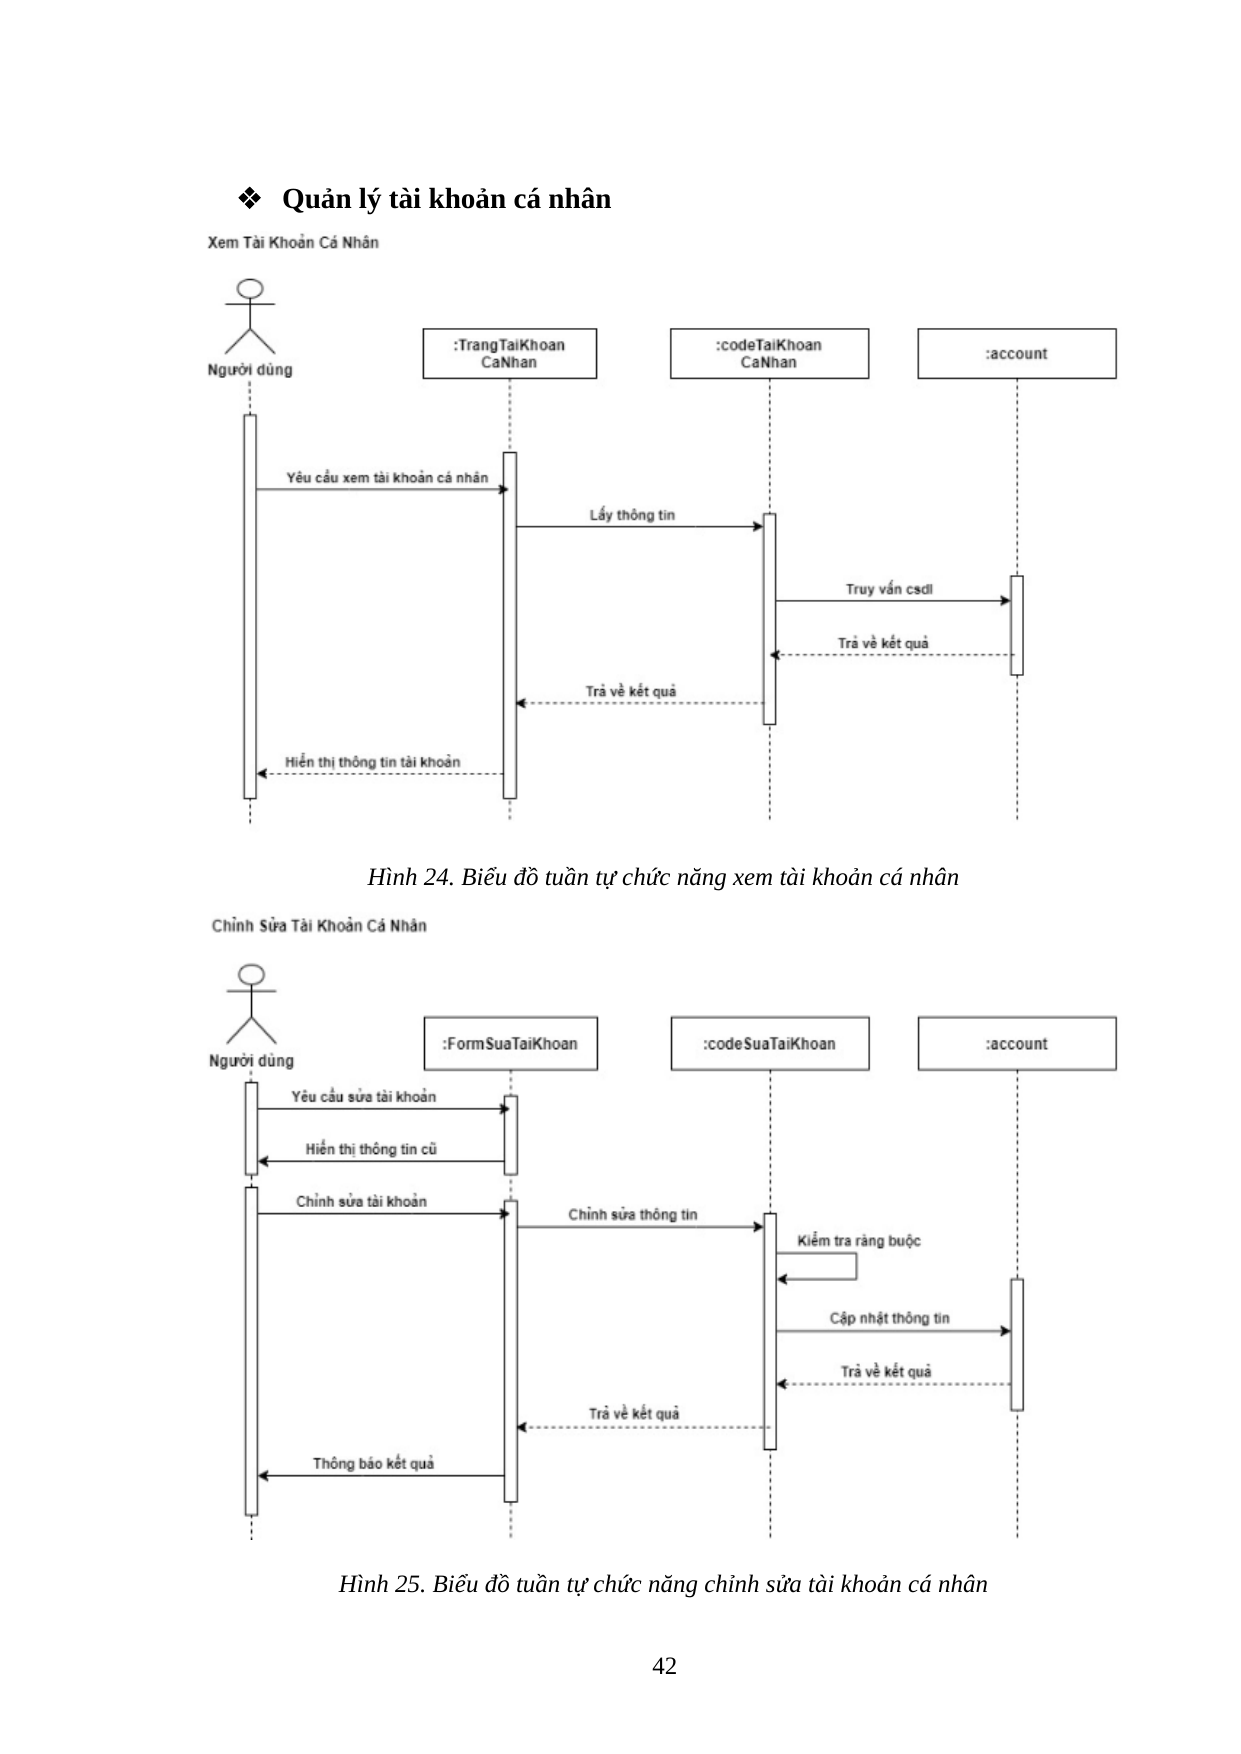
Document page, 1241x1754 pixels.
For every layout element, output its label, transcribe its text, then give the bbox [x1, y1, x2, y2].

list Quản lý tài khoản cá nhân [236, 181, 1122, 214]
picture [206, 911, 1123, 1540]
text Hình 24. Biểu đồ tuần tự chức năng xem tài khoản cá nhân [207, 862, 1122, 891]
text Hình 25. Biểu đồ tuần tự chức năng chỉnh sửa tài khoản cá nhân [207, 1569, 1122, 1598]
picture [206, 231, 1123, 833]
